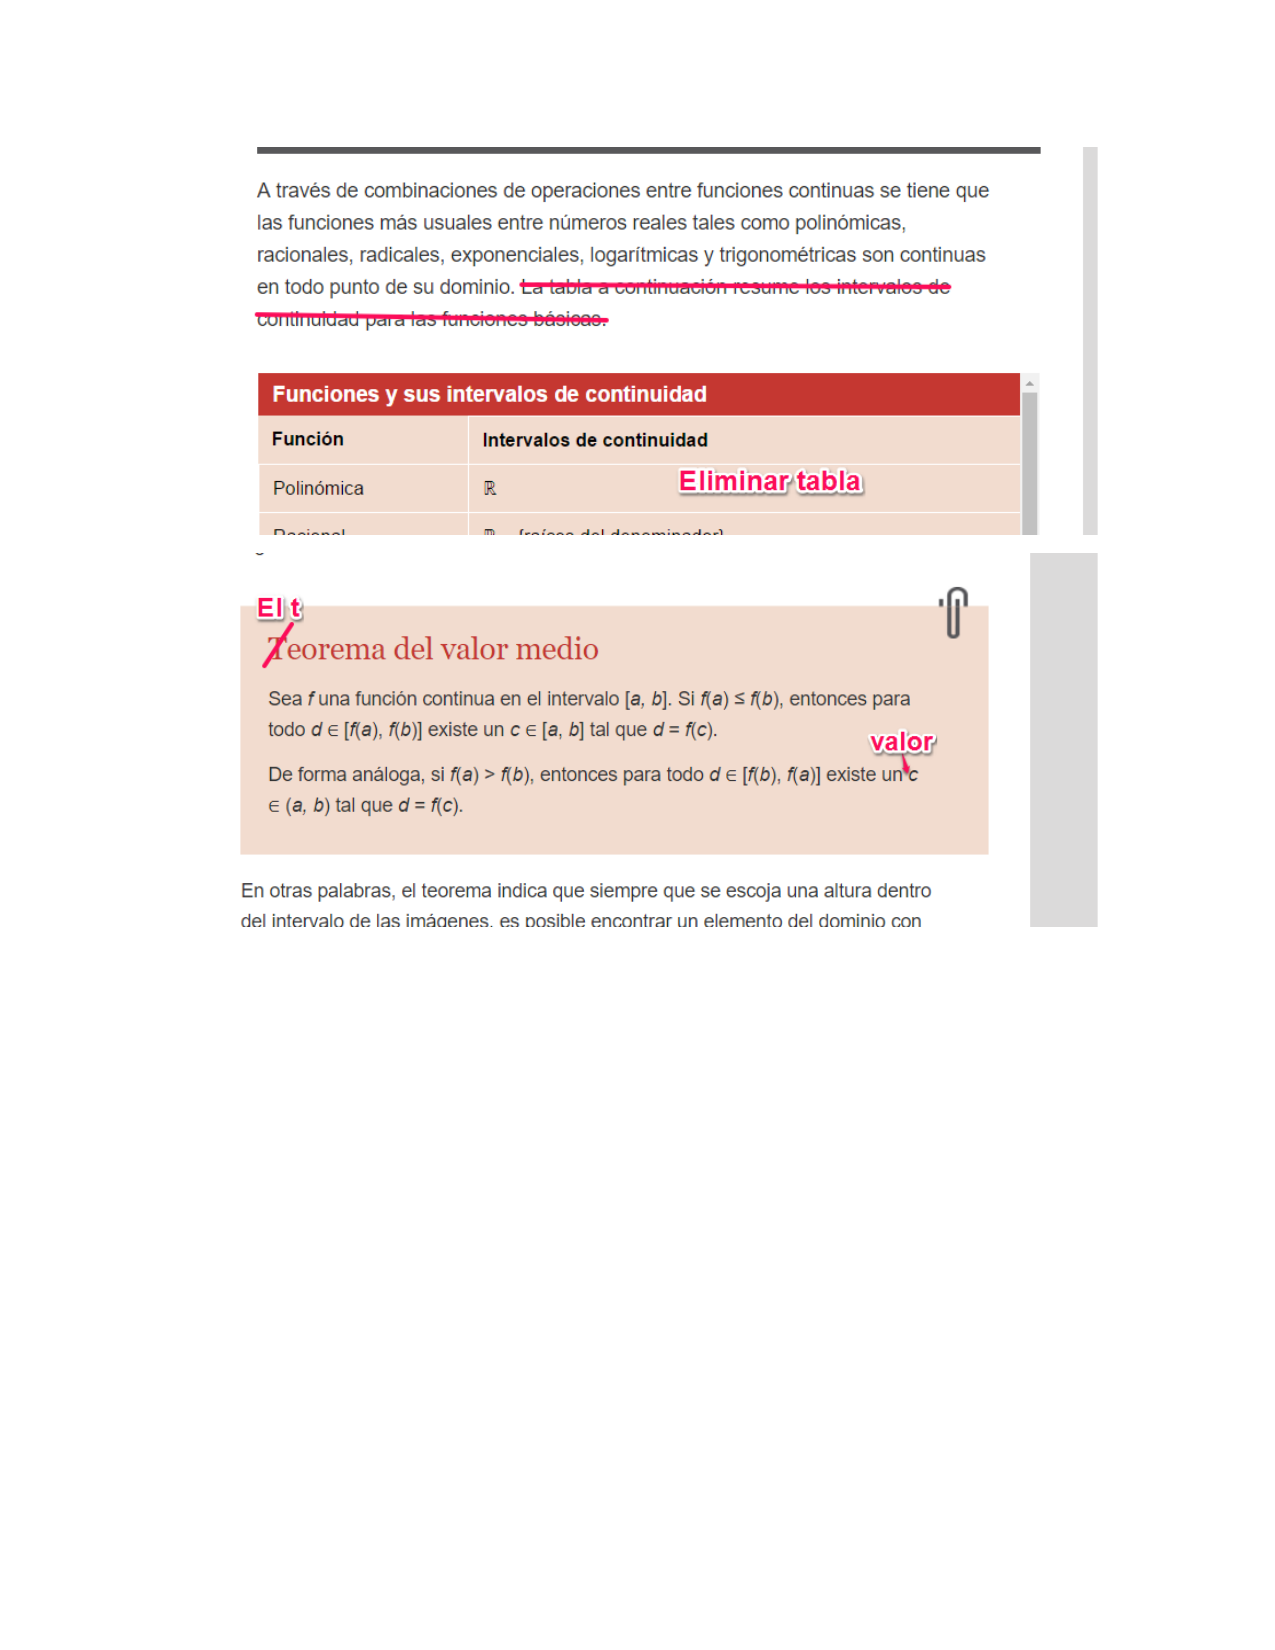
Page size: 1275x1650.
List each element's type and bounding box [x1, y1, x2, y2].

picture [177, 147, 1098, 535]
picture [177, 553, 1098, 927]
